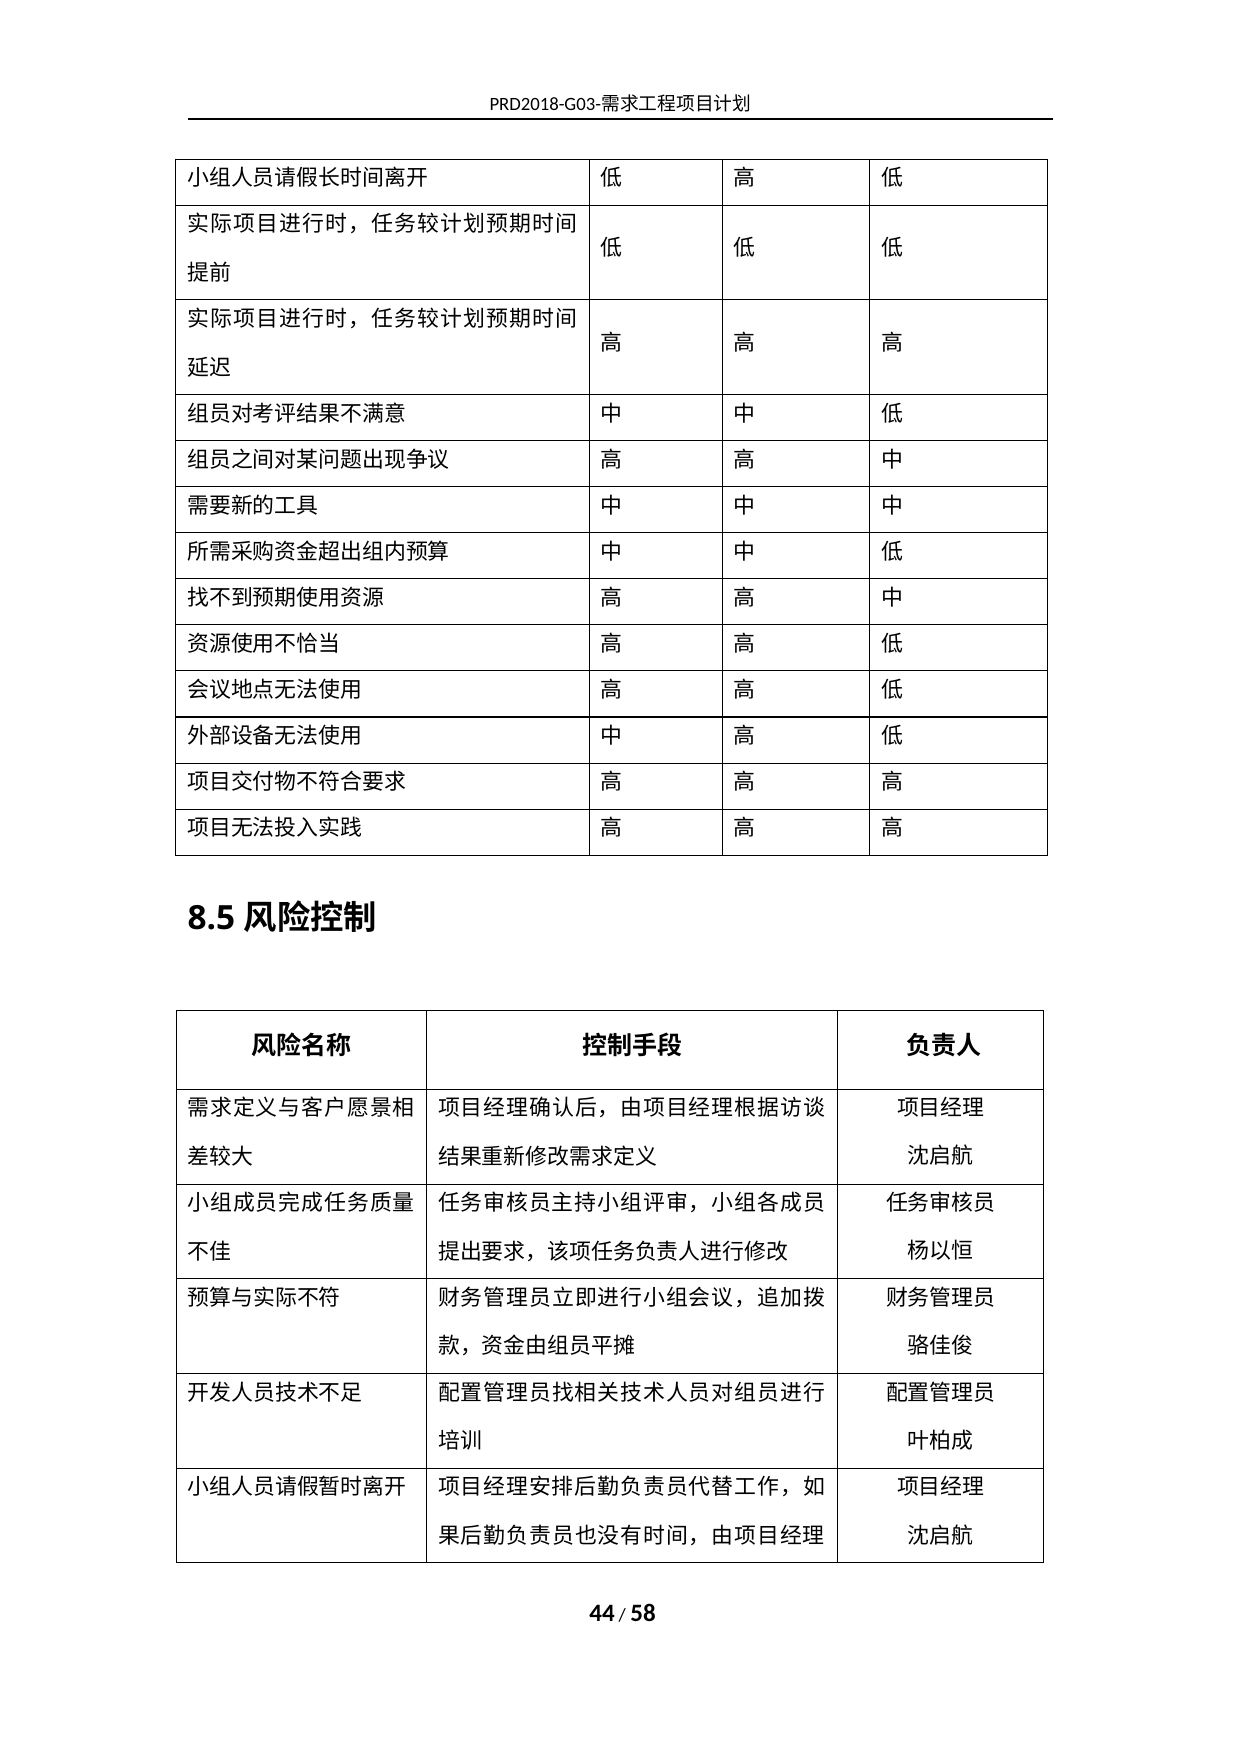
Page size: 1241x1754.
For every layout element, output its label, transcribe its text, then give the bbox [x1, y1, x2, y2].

table_cell 高 [723, 300, 869, 394]
table_cell 小组成员完成任务质量不佳 [177, 1185, 426, 1278]
table_cell 高 [723, 579, 869, 624]
table_header 负责人 [838, 1011, 1043, 1089]
table_cell 项目交付物不符合要求 [176, 764, 589, 808]
table_cell 项目无法投入实践 [176, 810, 589, 854]
table_cell 低 [590, 206, 722, 299]
table_cell 低 [870, 160, 1047, 204]
table_cell 中 [590, 533, 722, 578]
table_cell 中 [723, 533, 869, 578]
table_cell 高 [723, 625, 869, 670]
table_cell 项目经理 沈启航 [838, 1469, 1043, 1562]
table_cell 低 [723, 206, 869, 299]
table_cell 低 [870, 206, 1047, 299]
table_cell 配置管理员找相关技术人员对组员进行培训 [427, 1374, 837, 1468]
table_cell 预算与实际不符 [177, 1279, 426, 1373]
table_cell 需要新的工具 [176, 487, 589, 532]
table_cell 低 [870, 718, 1047, 762]
table_cell 高 [590, 625, 722, 670]
table_cell 组员之间对某问题出现争议 [176, 441, 589, 486]
table_cell 中 [870, 487, 1047, 532]
table_cell 高 [723, 718, 869, 762]
table_cell 低 [870, 671, 1047, 716]
table_cell 开发人员技术不足 [177, 1374, 426, 1468]
subtitle 8.5 风险控制 [187, 883, 1053, 948]
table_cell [427, 1469, 837, 1562]
table_cell 高 [723, 441, 869, 486]
table_cell 任务审核员主持小组评审，小组各成员提出要求，该项任务负责人进行修改 [427, 1185, 837, 1278]
table_cell 高 [590, 300, 722, 394]
table_cell 组员对考评结果不满意 [176, 395, 589, 440]
table_cell 财务管理员立即进行小组会议，追加拨款，资金由组员平摊 [427, 1279, 837, 1373]
table_cell 小组人员请假长时间离开 [176, 160, 589, 204]
table_cell 高 [723, 810, 869, 854]
table_cell 中 [590, 718, 722, 762]
table_cell 配置管理员 叶柏成 [838, 1374, 1043, 1468]
table_cell 高 [590, 671, 722, 716]
table_cell 外部设备无法使用 [176, 718, 589, 762]
table_cell 所需采购资金超出组内预算 [176, 533, 589, 578]
table_cell 高 [723, 764, 869, 808]
table_cell 小组人员请假暂时离开 [177, 1469, 426, 1562]
table_cell 高 [870, 764, 1047, 808]
table_cell 需求定义与客户愿景相差较大 [177, 1090, 426, 1183]
table_cell 中 [723, 487, 869, 532]
table_cell 找不到预期使用资源 [176, 579, 589, 624]
table_header 控制手段 [427, 1011, 837, 1089]
table_cell 高 [723, 671, 869, 716]
table_cell 低 [870, 625, 1047, 670]
table_cell 高 [590, 579, 722, 624]
table_cell 中 [870, 441, 1047, 486]
table_header 风险名称 [177, 1011, 426, 1089]
table_cell 中 [590, 487, 722, 532]
table_cell 高 [870, 300, 1047, 394]
table_cell 中 [590, 395, 722, 440]
table_cell 中 [723, 395, 869, 440]
table_cell 高 [590, 441, 722, 486]
table_cell 高 [590, 810, 722, 854]
table_cell 高 [723, 160, 869, 204]
table_cell 资源使用不恰当 [176, 625, 589, 670]
table_cell 低 [870, 395, 1047, 440]
table_cell 高 [870, 810, 1047, 854]
table_cell 任务审核员 杨以恒 [838, 1185, 1043, 1278]
table_cell 项目经理 沈启航 [838, 1090, 1043, 1183]
table_cell 财务管理员 骆佳俊 [838, 1279, 1043, 1373]
table_cell 实际项目进行时，任务较计划预期时间提前 [176, 206, 589, 299]
table_cell 实际项目进行时，任务较计划预期时间延迟 [176, 300, 589, 394]
table_cell 高 [590, 764, 722, 808]
table_cell 中 [870, 579, 1047, 624]
table_cell 会议地点无法使用 [176, 671, 589, 716]
table_cell 项目经理确认后，由项目经理根据访谈结果重新修改需求定义 [427, 1090, 837, 1183]
table_cell 低 [870, 533, 1047, 578]
table_cell 低 [590, 160, 722, 204]
